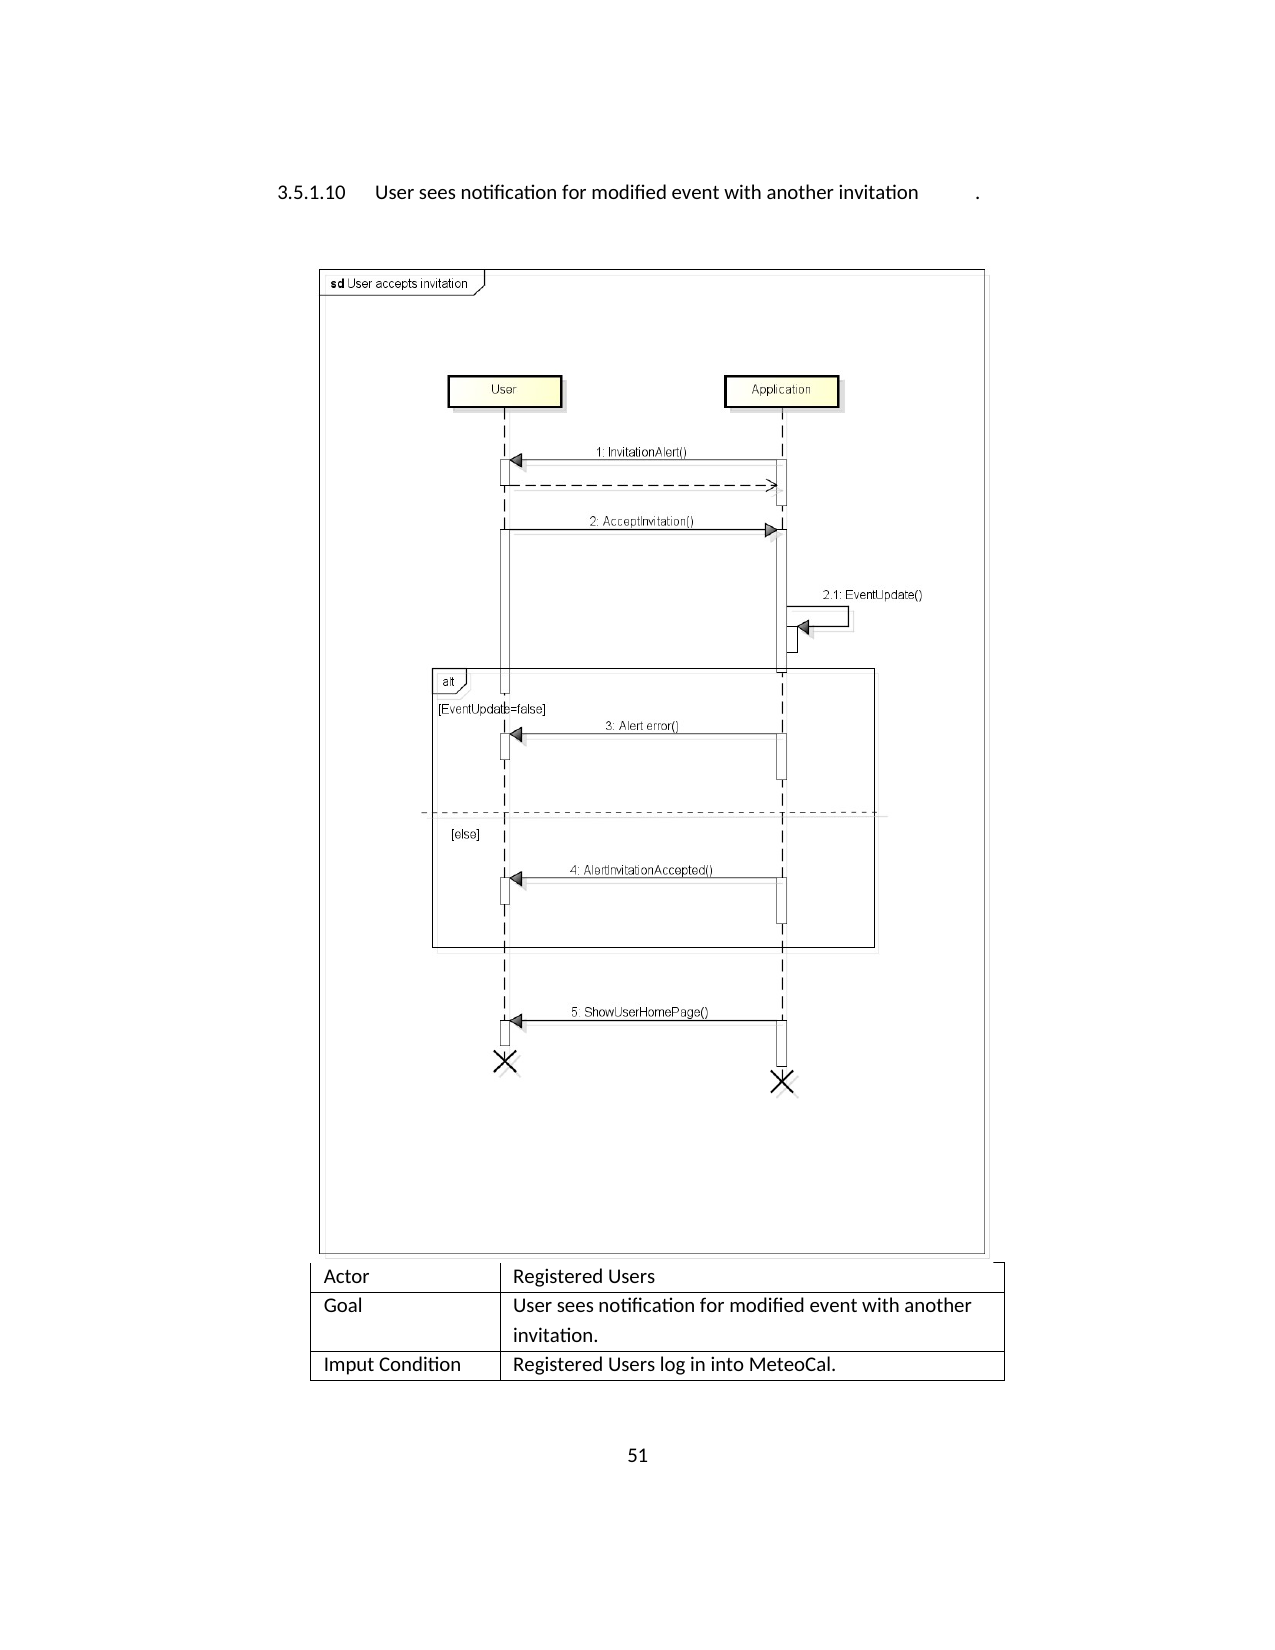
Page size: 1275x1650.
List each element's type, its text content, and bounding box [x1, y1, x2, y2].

text 3.5.1.10 User sees notification for modified event with another invitation . [277, 179, 1057, 205]
table_cell Registered Users log in into MeteoCal. [501, 1352, 1004, 1380]
table_cell User sees notification for modified event with another invitation. [501, 1293, 1004, 1351]
table_cell Goal [311, 1293, 500, 1351]
table_header Registered Users [501, 1263, 1004, 1292]
table_cell Imput Condition [311, 1352, 500, 1380]
picture [309, 260, 994, 1263]
table_header Actor [311, 1263, 500, 1292]
